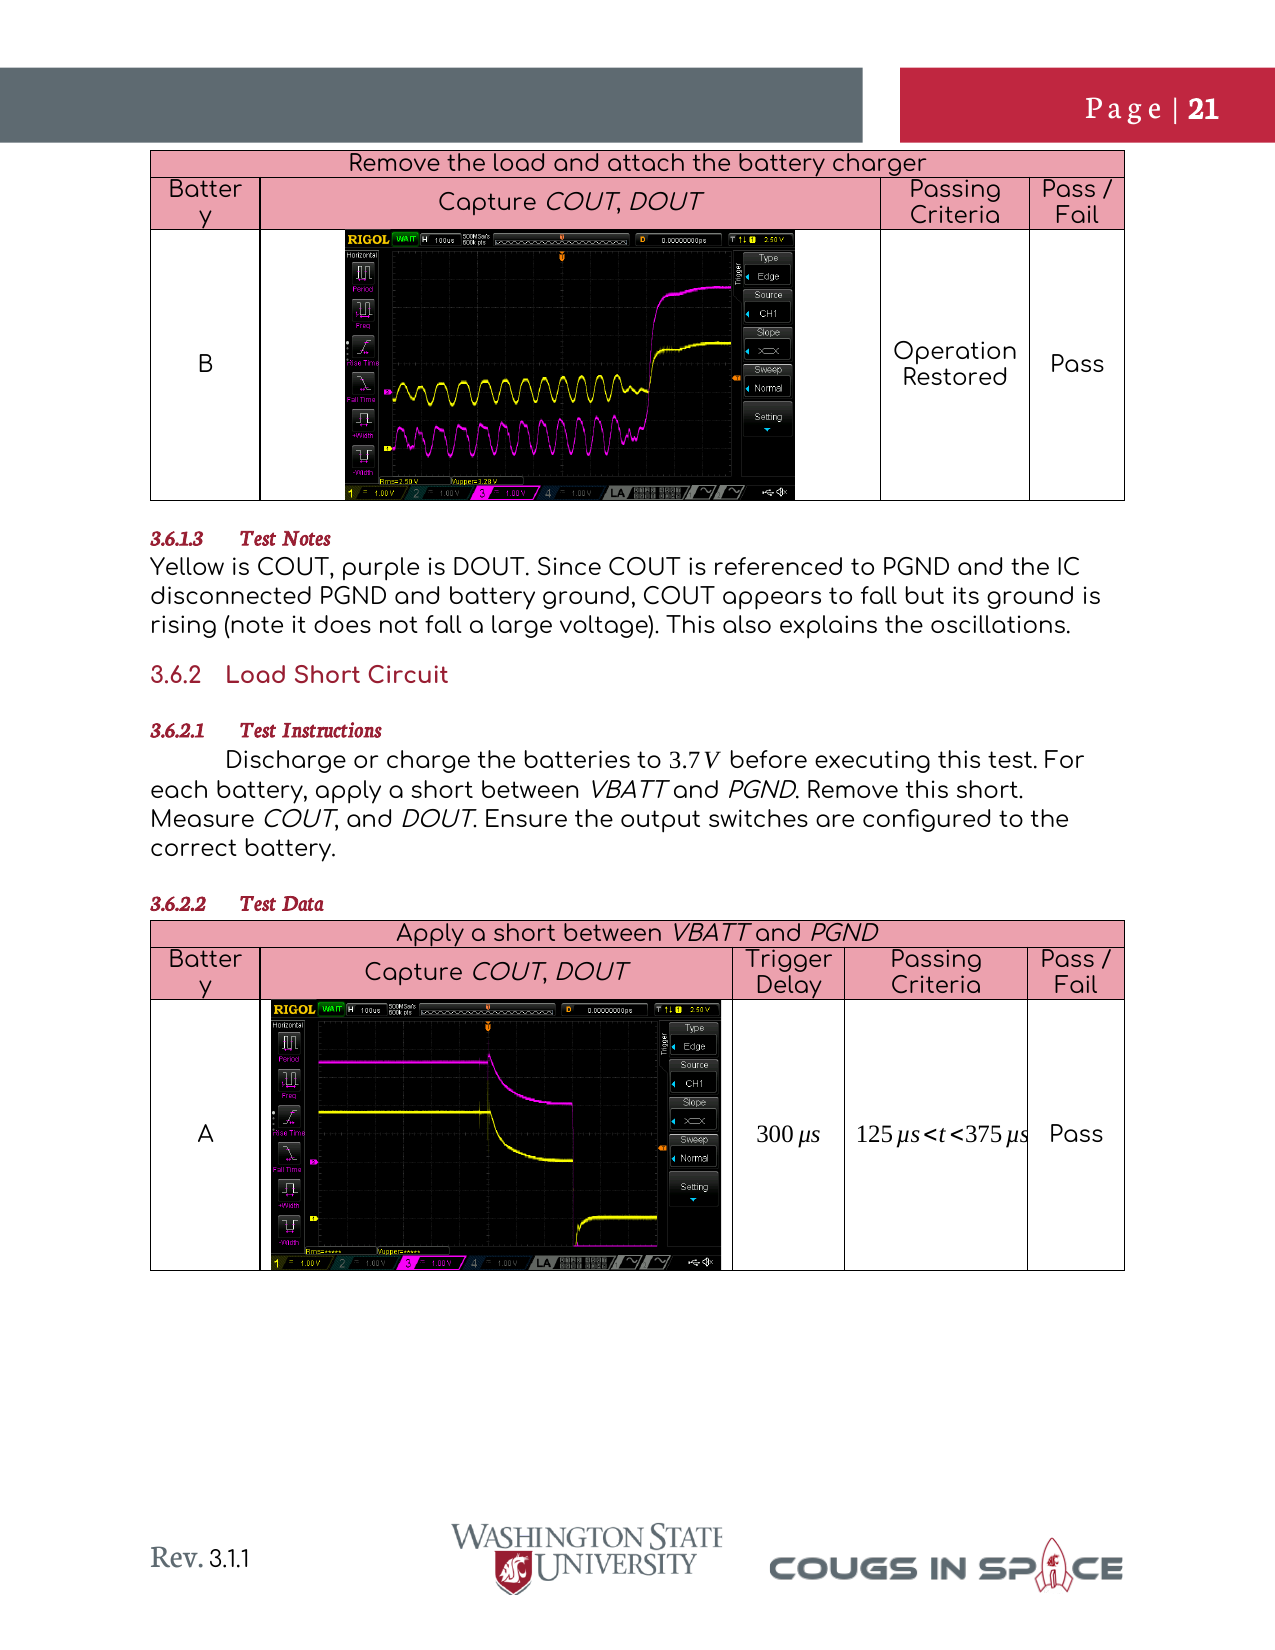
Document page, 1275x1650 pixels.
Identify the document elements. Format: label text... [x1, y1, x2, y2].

table_cell [795, 230, 880, 500]
table_cell Battery [151, 948, 259, 999]
subtitle Test Data [150, 887, 1125, 916]
table_cell Pass / Fail [1028, 948, 1124, 999]
table_cell Battery [151, 178, 259, 229]
table_cell Trigger Delay [733, 948, 844, 999]
table_header Remove the load and attach the battery charger [151, 151, 1124, 177]
table_cell B [151, 230, 259, 500]
table_cell [261, 1000, 271, 1270]
table_cell Passing Criteria [881, 178, 1029, 229]
picture [769, 1537, 1123, 1594]
subtitle Load Short Circuit [150, 663, 1125, 689]
text Discharge or charge the batteries to before executing this test. For each battery, apply a short between VBATT and PGND. Remove this short. Measure COUT, and DOUT. Ensure the output switches are configured to the correct battery. [150, 747, 1125, 862]
table_cell [845, 1000, 1027, 1270]
table_cell [722, 1000, 732, 1270]
table_cell Operation Restored [881, 230, 1029, 500]
subtitle Test Notes [150, 522, 1125, 551]
table_cell Pass [1030, 230, 1124, 500]
picture [271, 999, 722, 1270]
table_cell [261, 230, 345, 500]
table_cell Pass [1028, 1000, 1124, 1270]
table_cell Passing Criteria [845, 948, 1027, 999]
subtitle Test Instructions [150, 713, 1125, 742]
table_cell Pass / Fail [1030, 178, 1124, 229]
text Yellow is COUT, purple is DOUT. Since COUT is referenced to PGND and the IC disconnected PGND and battery ground, COUT appears to fall but its ground is rising (note it does not fall a large voltage). This also explains the oscillations. [150, 555, 1125, 639]
table_cell A [151, 1000, 259, 1270]
picture [450, 1522, 723, 1595]
table_header Apply a short between VBATT and PGND [151, 921, 1124, 947]
picture [345, 229, 795, 500]
table_cell [733, 1000, 844, 1270]
table_cell Capture COUT, DOUT [261, 178, 880, 229]
table_cell Capture COUT, DOUT [261, 948, 732, 999]
